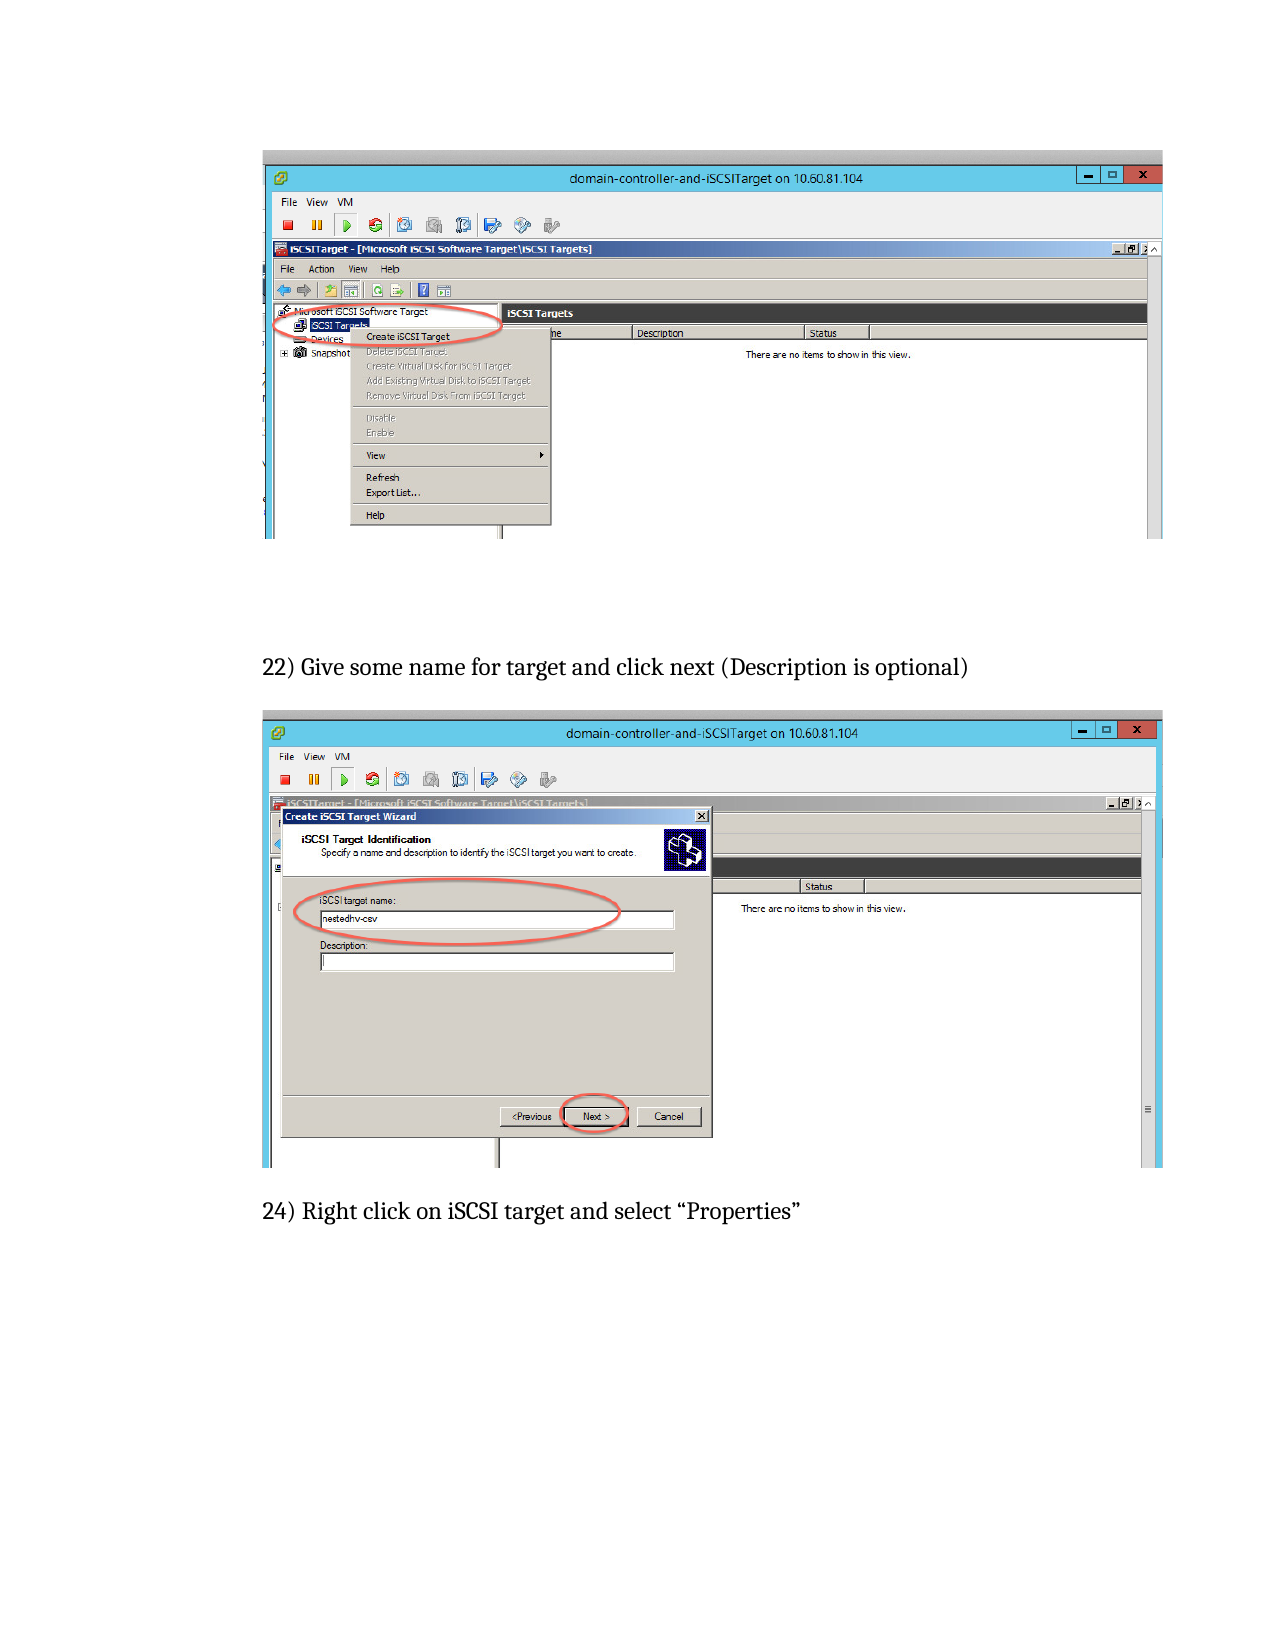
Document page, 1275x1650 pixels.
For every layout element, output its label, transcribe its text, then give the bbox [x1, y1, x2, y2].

list 22) Give some name for target and click next (Description is optional) [262, 653, 1087, 682]
picture [262, 710, 1163, 1168]
list 24) Right click on iSCSI target and select “Properties” [262, 1197, 1087, 1225]
picture [262, 150, 1163, 539]
